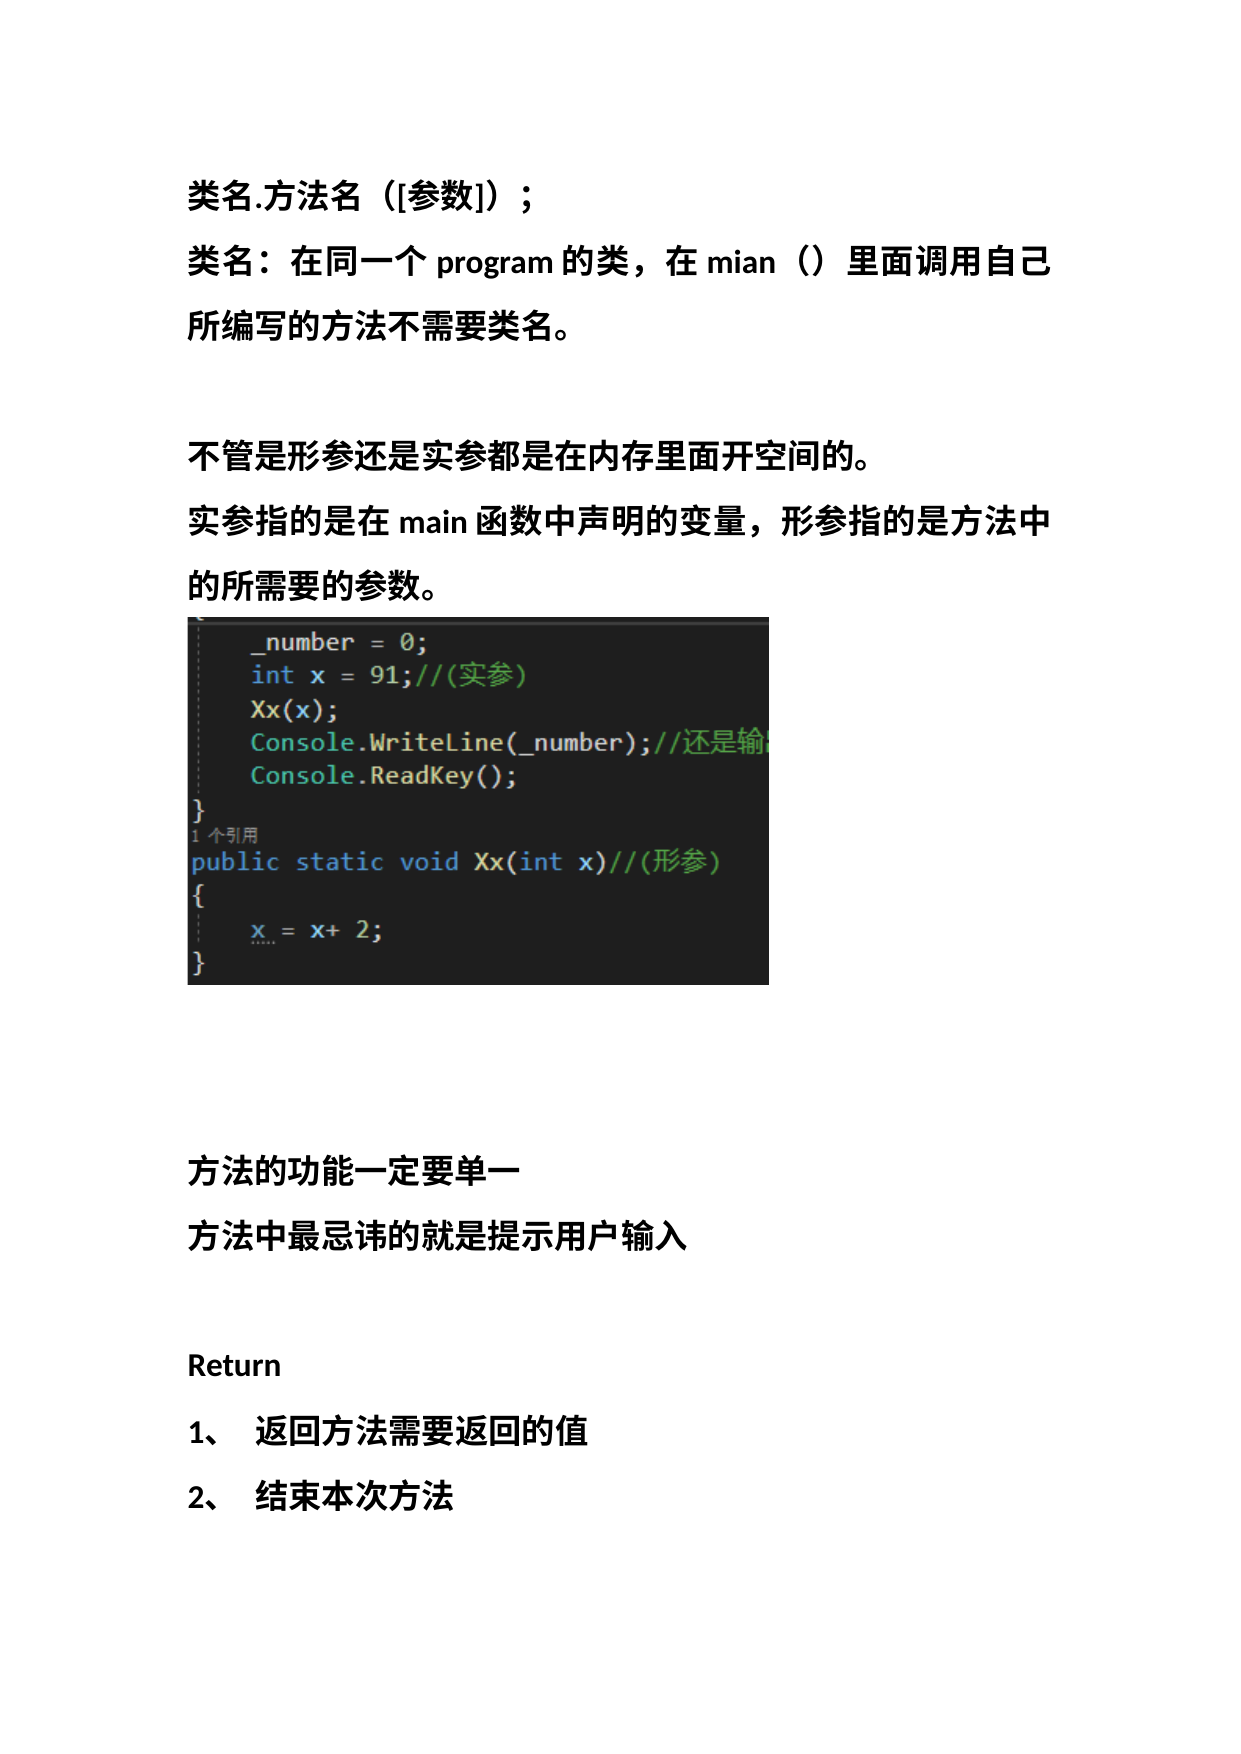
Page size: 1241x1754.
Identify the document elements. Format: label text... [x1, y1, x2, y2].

text 不管是形参还是实参都是在内存里面开空间的。 [187, 422, 1053, 487]
text 类名.方法名（[参数]）； [187, 162, 1053, 227]
text 方法中最忌讳的就是提示用户输入 [187, 1202, 1053, 1267]
list 返回方法需要返回的值 [187, 1397, 1053, 1462]
text 方法的功能一定要单一 [187, 1137, 1053, 1202]
picture [187, 617, 769, 985]
list 结束本次方法 [187, 1462, 1053, 1527]
text 类名：在同一个program的类，在mian（）里面调用自己所编写的方法不需要类名。 [187, 227, 1053, 357]
text Return [187, 1332, 1053, 1397]
text 实参指的是在main函数中声明的变量，形参指的是方法中的所需要的参数。 [187, 487, 1053, 617]
